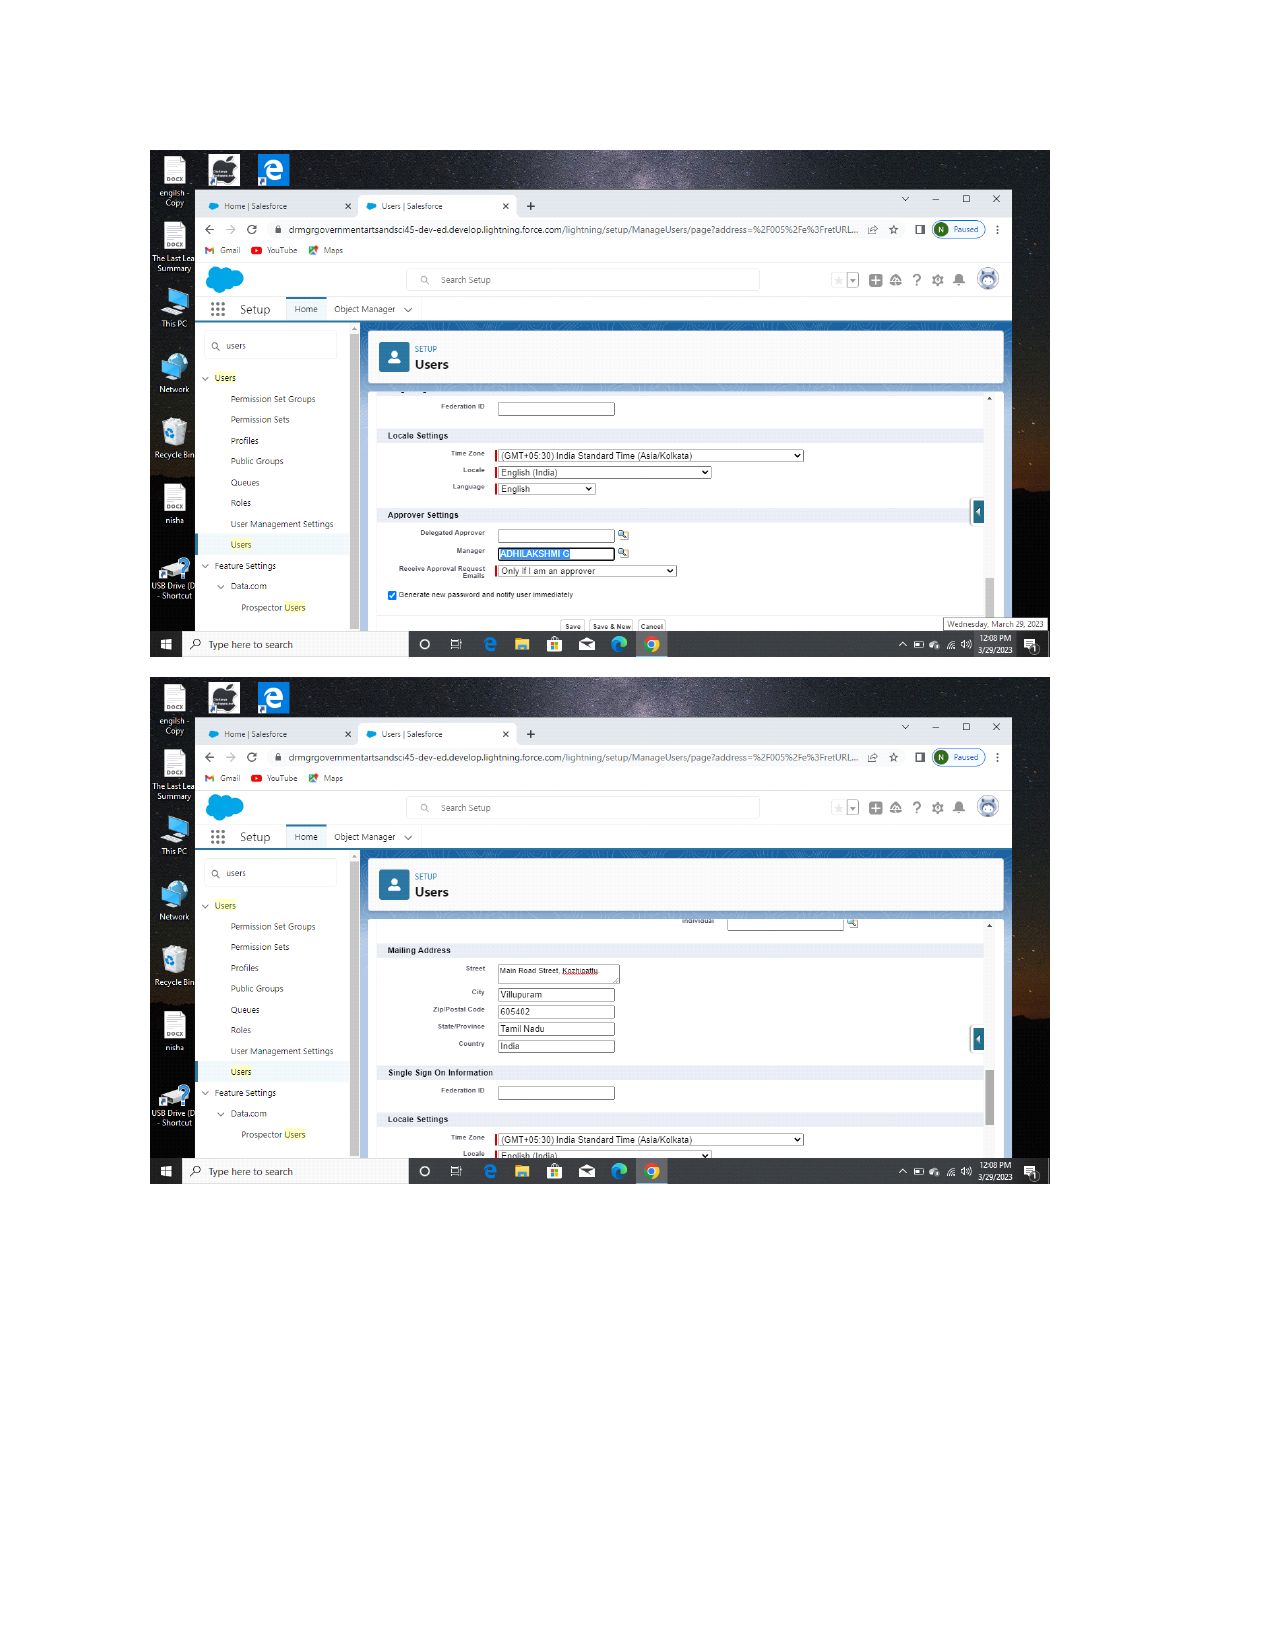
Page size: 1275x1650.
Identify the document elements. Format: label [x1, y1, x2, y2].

picture [150, 150, 1050, 657]
picture [150, 677, 1050, 1184]
